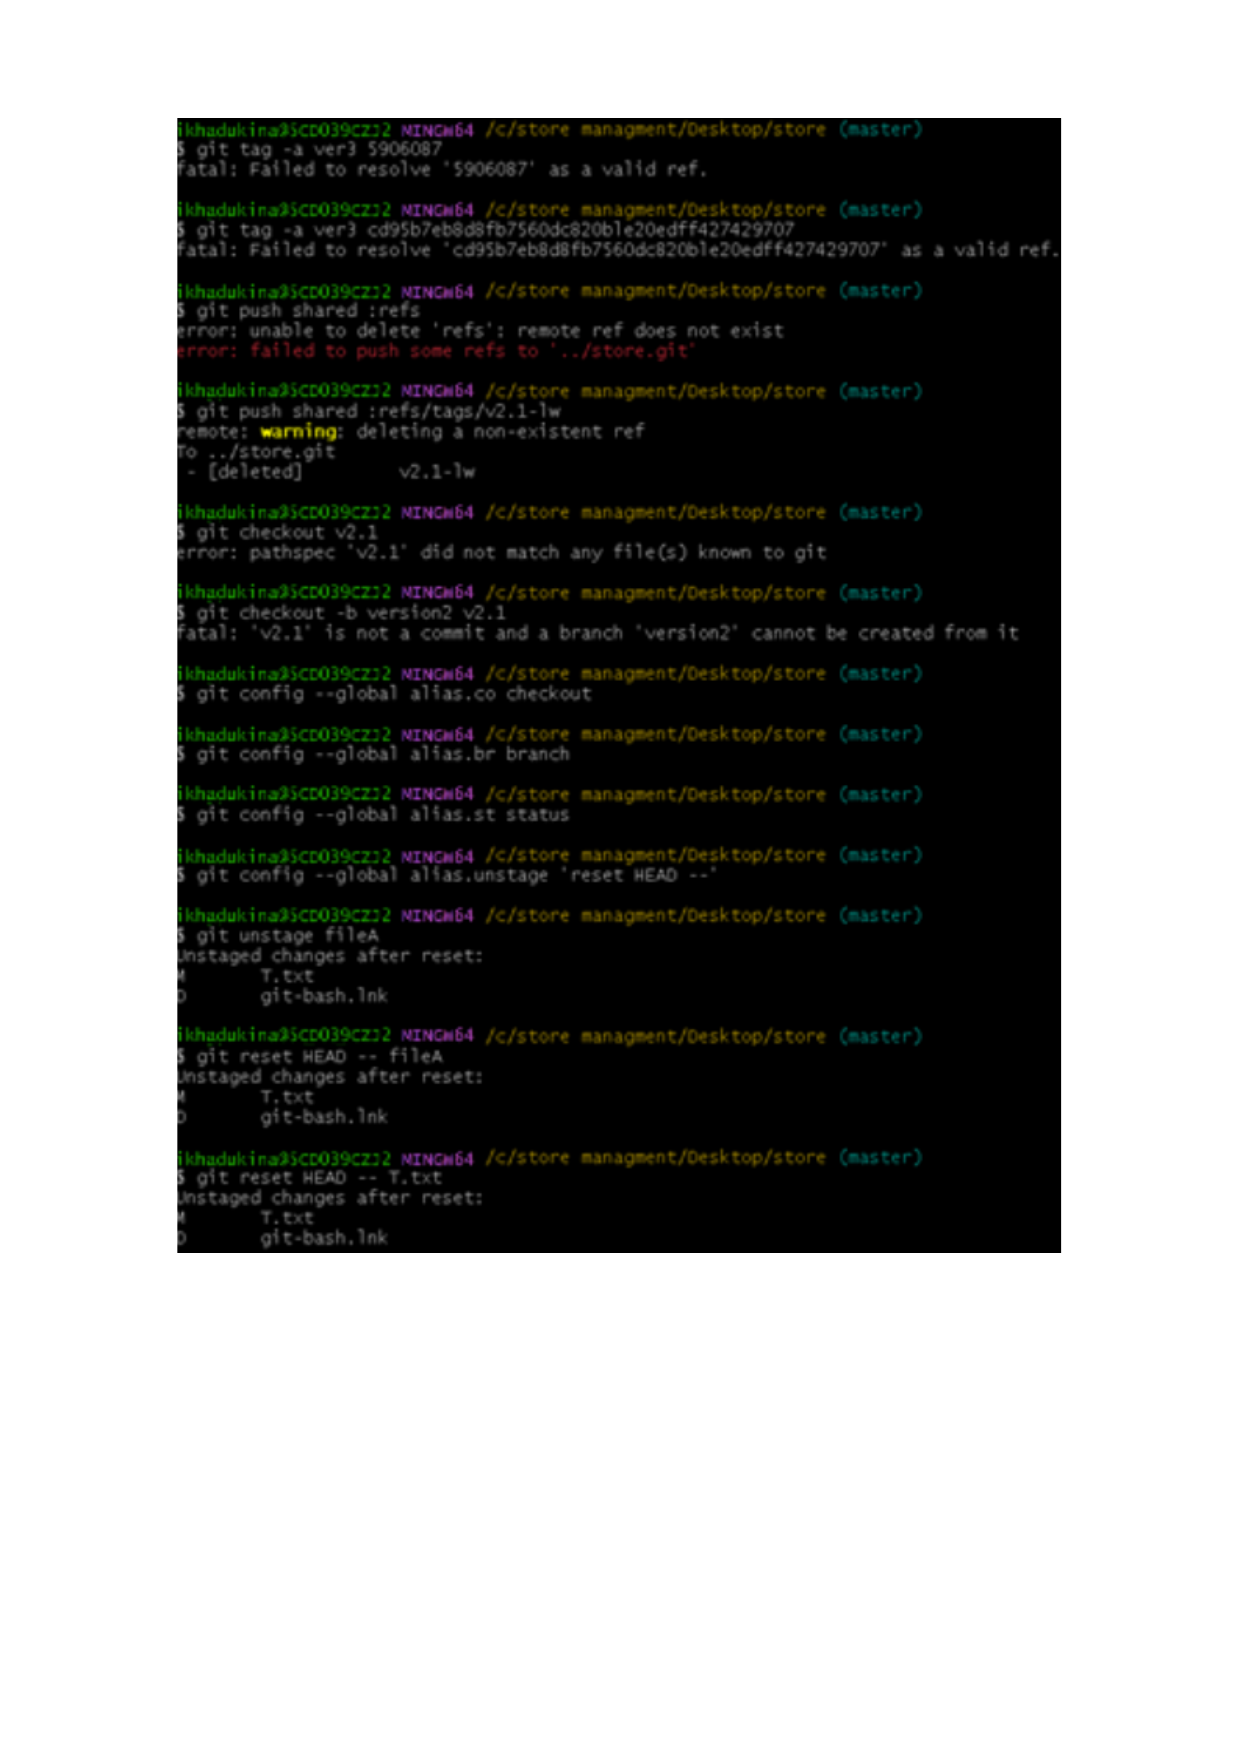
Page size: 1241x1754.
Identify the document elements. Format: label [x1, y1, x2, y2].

picture [177, 118, 1062, 1253]
